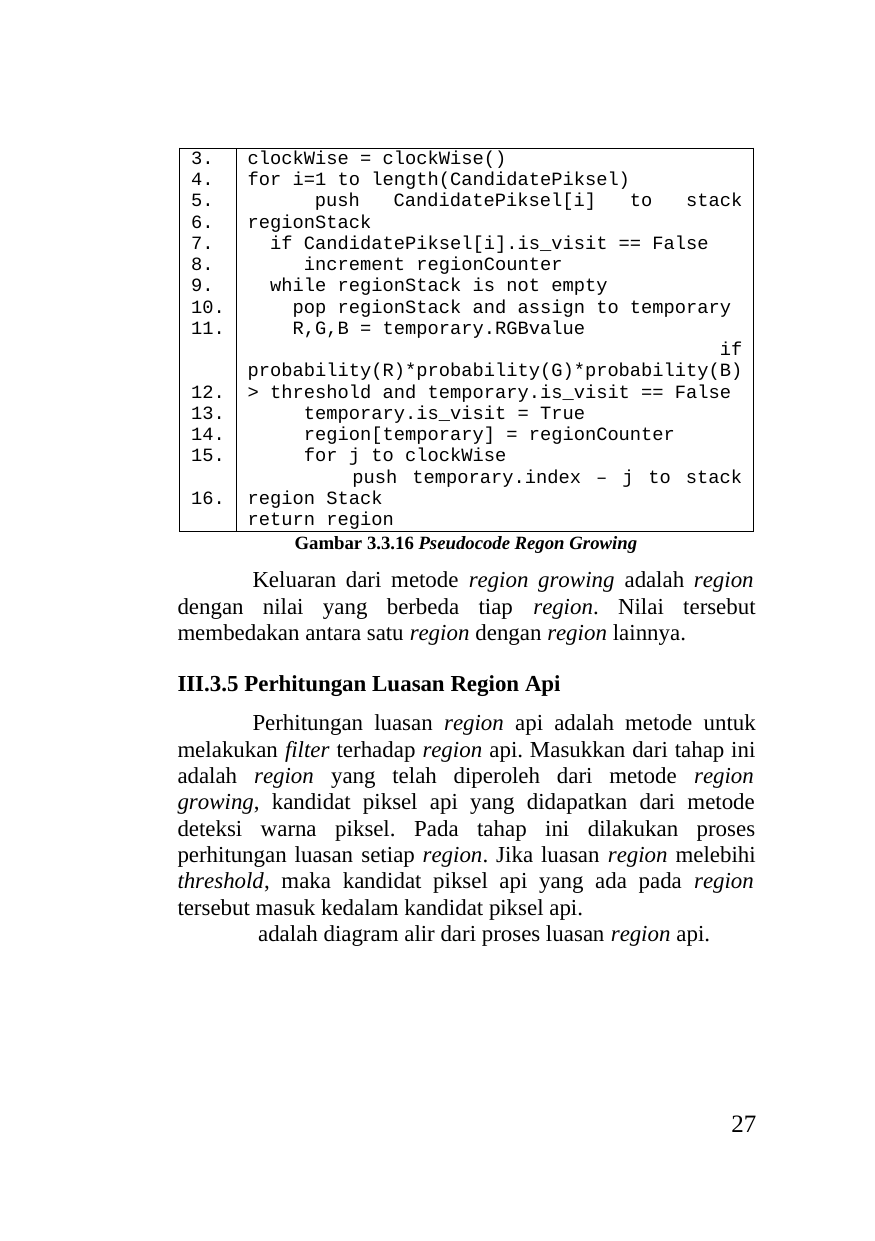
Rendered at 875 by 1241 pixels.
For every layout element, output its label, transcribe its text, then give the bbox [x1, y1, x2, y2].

table_header 1. 2. 3. 4. 5. 6. 7. 8. 9. 10. 11. 12. 13. 14. 15. 16. [180, 149, 236, 531]
subtitle Perhitungan Luasan Region Api [177, 670, 756, 697]
text Perhitungan luasan region api adalah metode untuk melakukan filter terhadap region api. Masukkan dari tahap ini adalah region yang telah diperoleh dari metode region growing, kandidat piksel api yang didapatkan dari metode deteksi warna piksel. Pada tahap ini dilakukan proses perhitungan luasan setiap region. Jika luasan region melebihi threshold, maka kandidat piksel api yang ada pada region tersebut masuk kedalam kandidat piksel api. [177, 709, 756, 920]
text Keluaran dari metode region growing adalah region dengan nilai yang berbeda tiap region. Nilai tersebut membedakan antara satu region dengan region lainnya. [177, 566, 756, 645]
